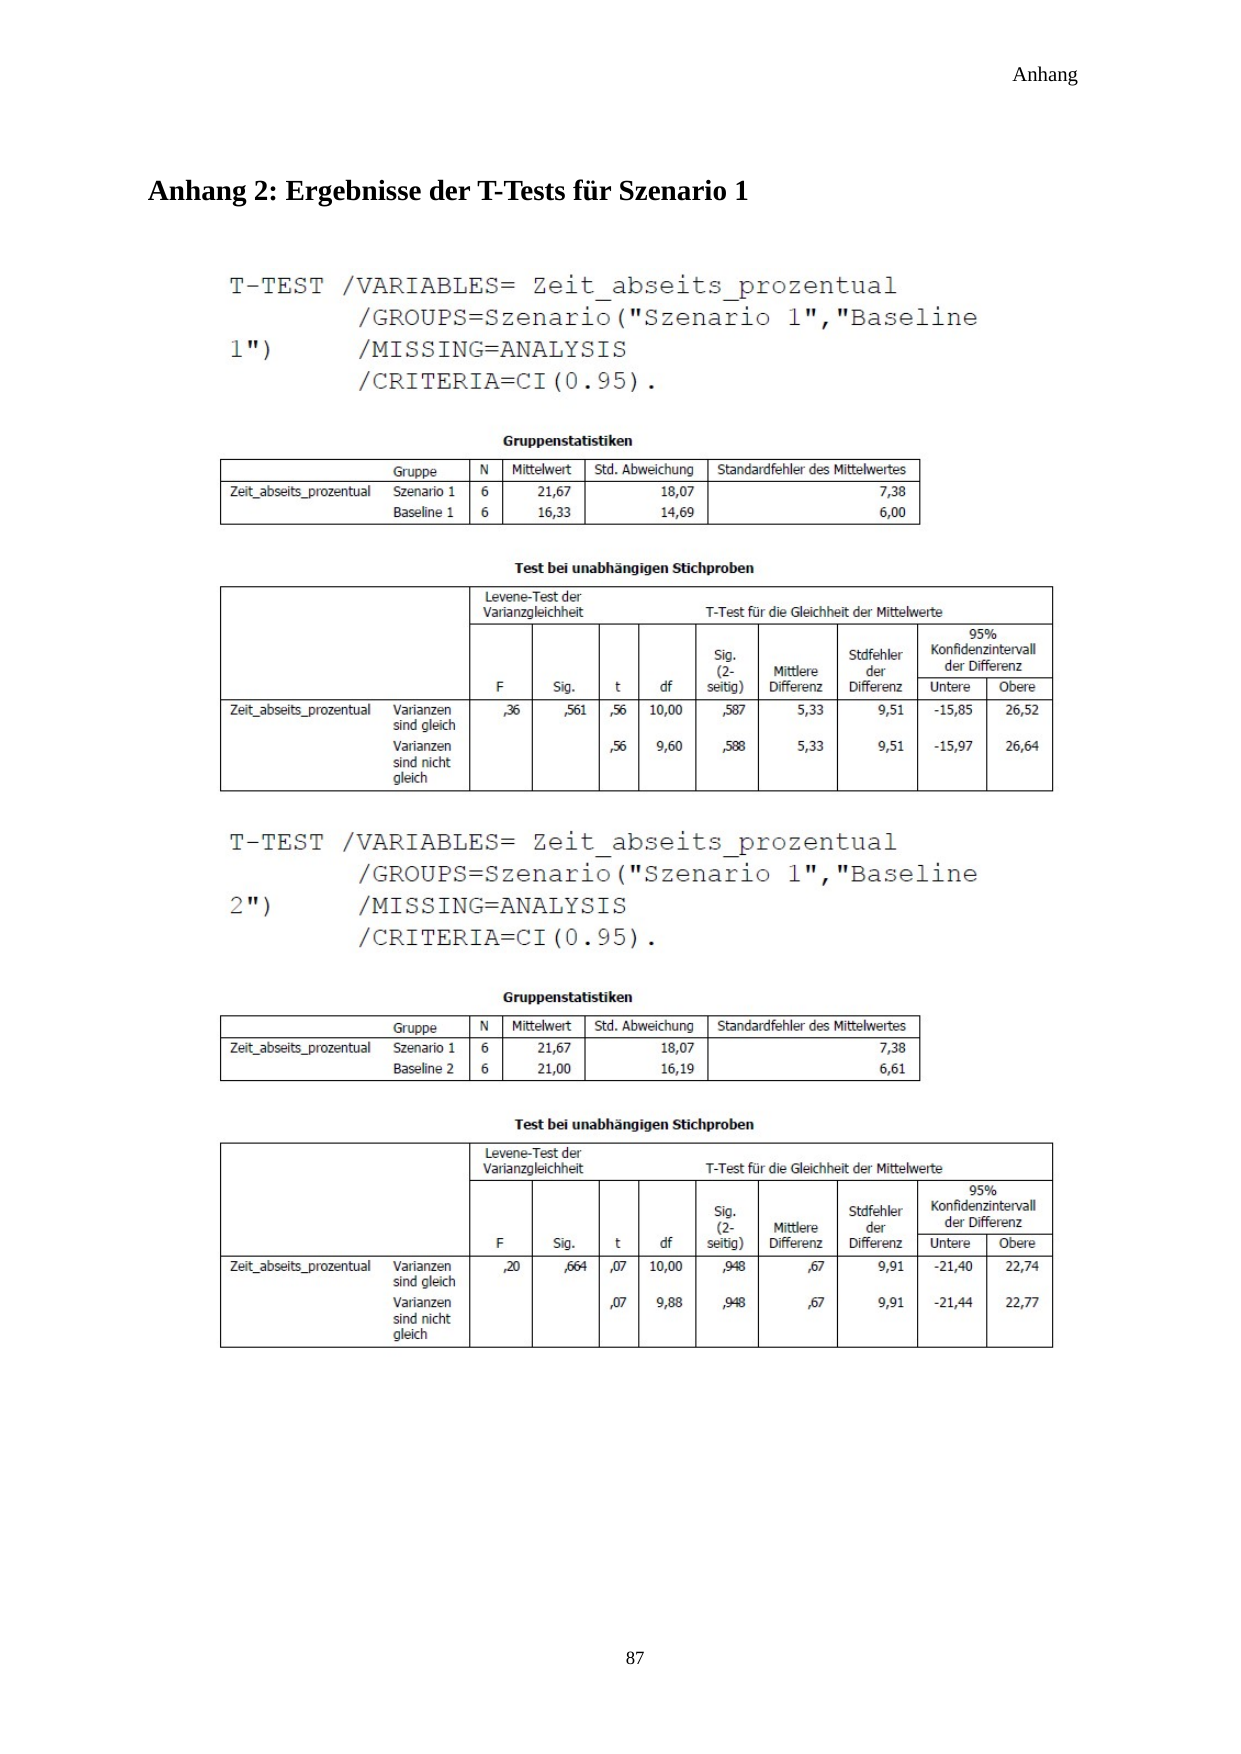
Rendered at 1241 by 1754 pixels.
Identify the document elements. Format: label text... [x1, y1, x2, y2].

picture [208, 268, 1062, 1361]
text Anhang 2: Ergebnisse der T-Tests für Szenario 1 [148, 173, 1122, 206]
